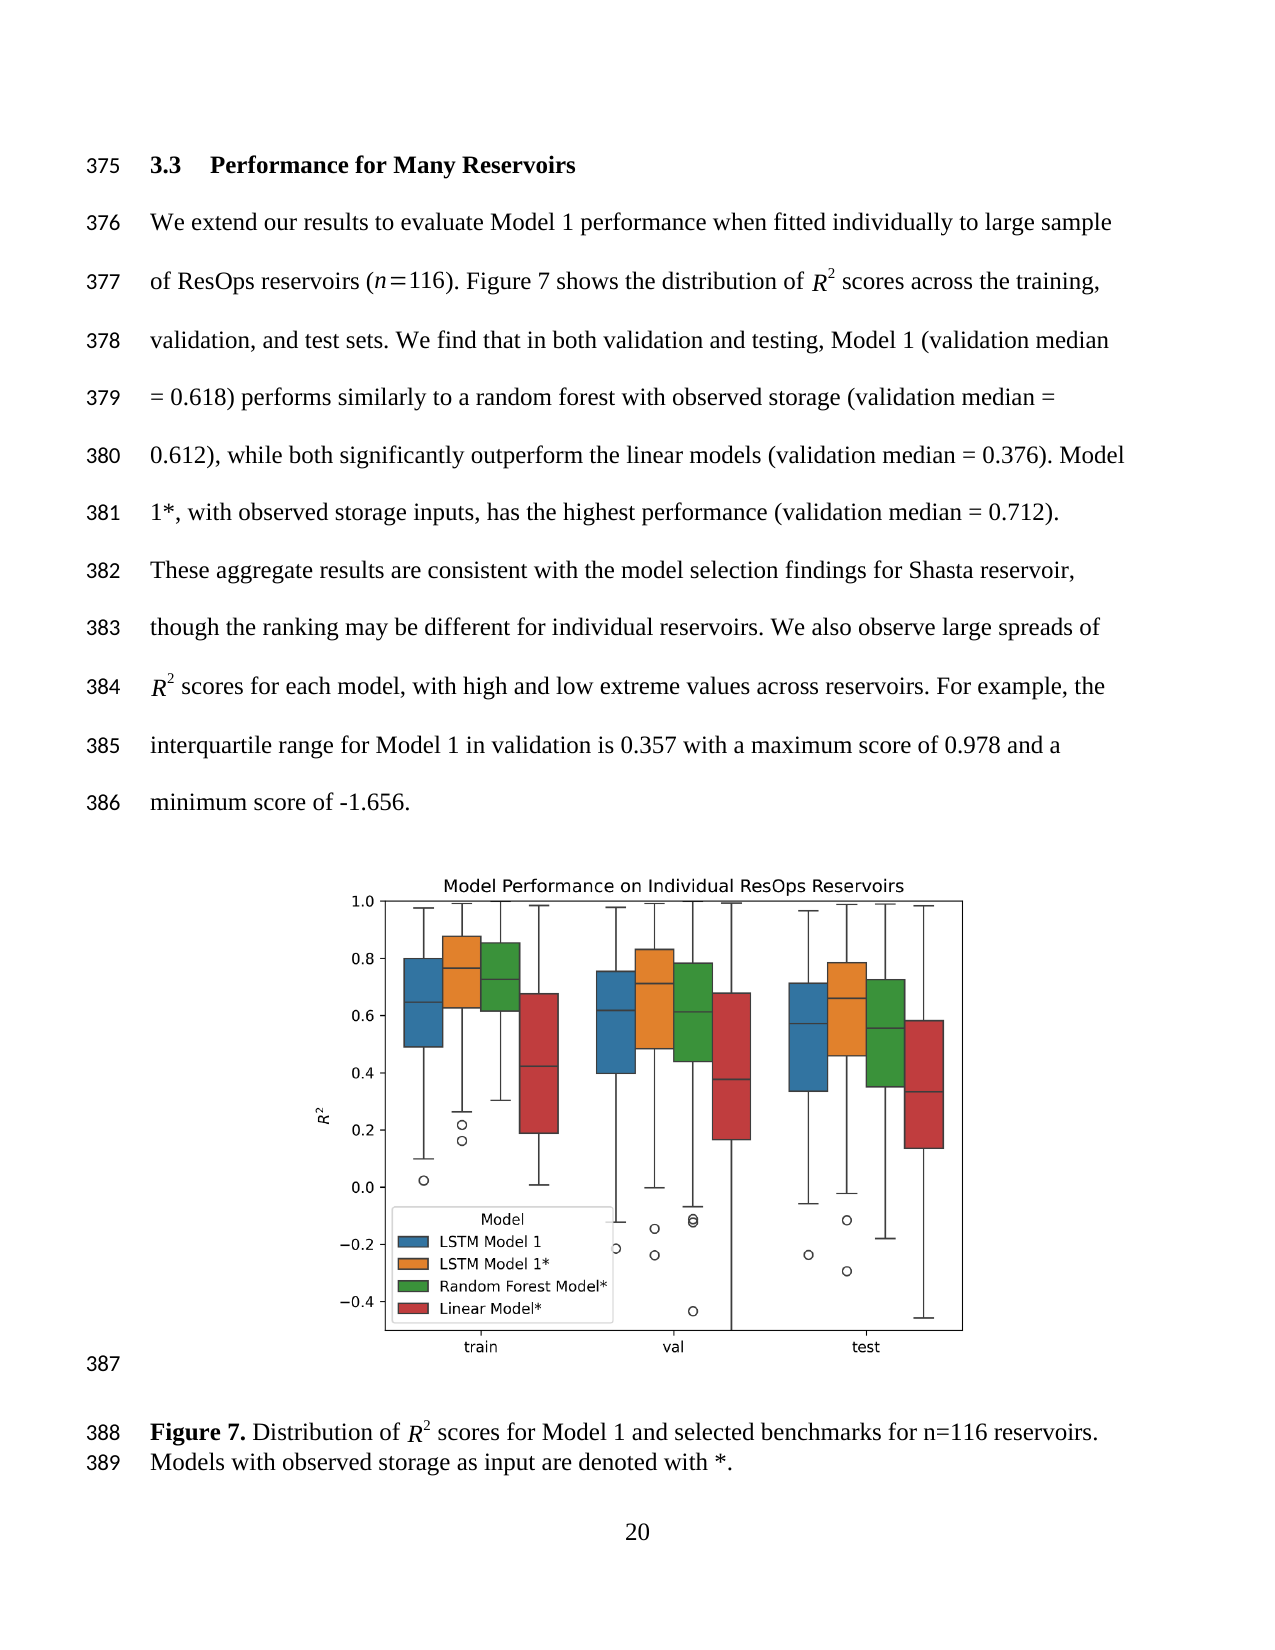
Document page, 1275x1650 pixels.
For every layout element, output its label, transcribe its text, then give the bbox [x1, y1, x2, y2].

subtitle Performance for Many Reservoirs [150, 150, 1125, 179]
picture [297, 861, 978, 1371]
text We extend our results to evaluate Model 1 performance when fitted individually to large sample of ResOps reservoirs (). Figure 7 shows the distribution of scores across the training, validation, and test sets. We find that in both validation and testing, Model 1 (validation median = 0.618) performs similarly to a random forest with observed storage (validation median = 0.612), while both significantly outperform the linear models (validation median = 0.376). Model 1*, with observed storage inputs, has the highest performance (validation median = 0.712). These aggregate results are consistent with the model selection findings for Shasta reservoir, though the ranking may be different for individual reservoirs. We also observe large spreads of scores for each model, with high and low extreme values across reservoirs. For example, the interquartile range for Model 1 in validation is 0.357 with a maximum score of 0.978 and a minimum score of -1.656. [150, 207, 1125, 816]
